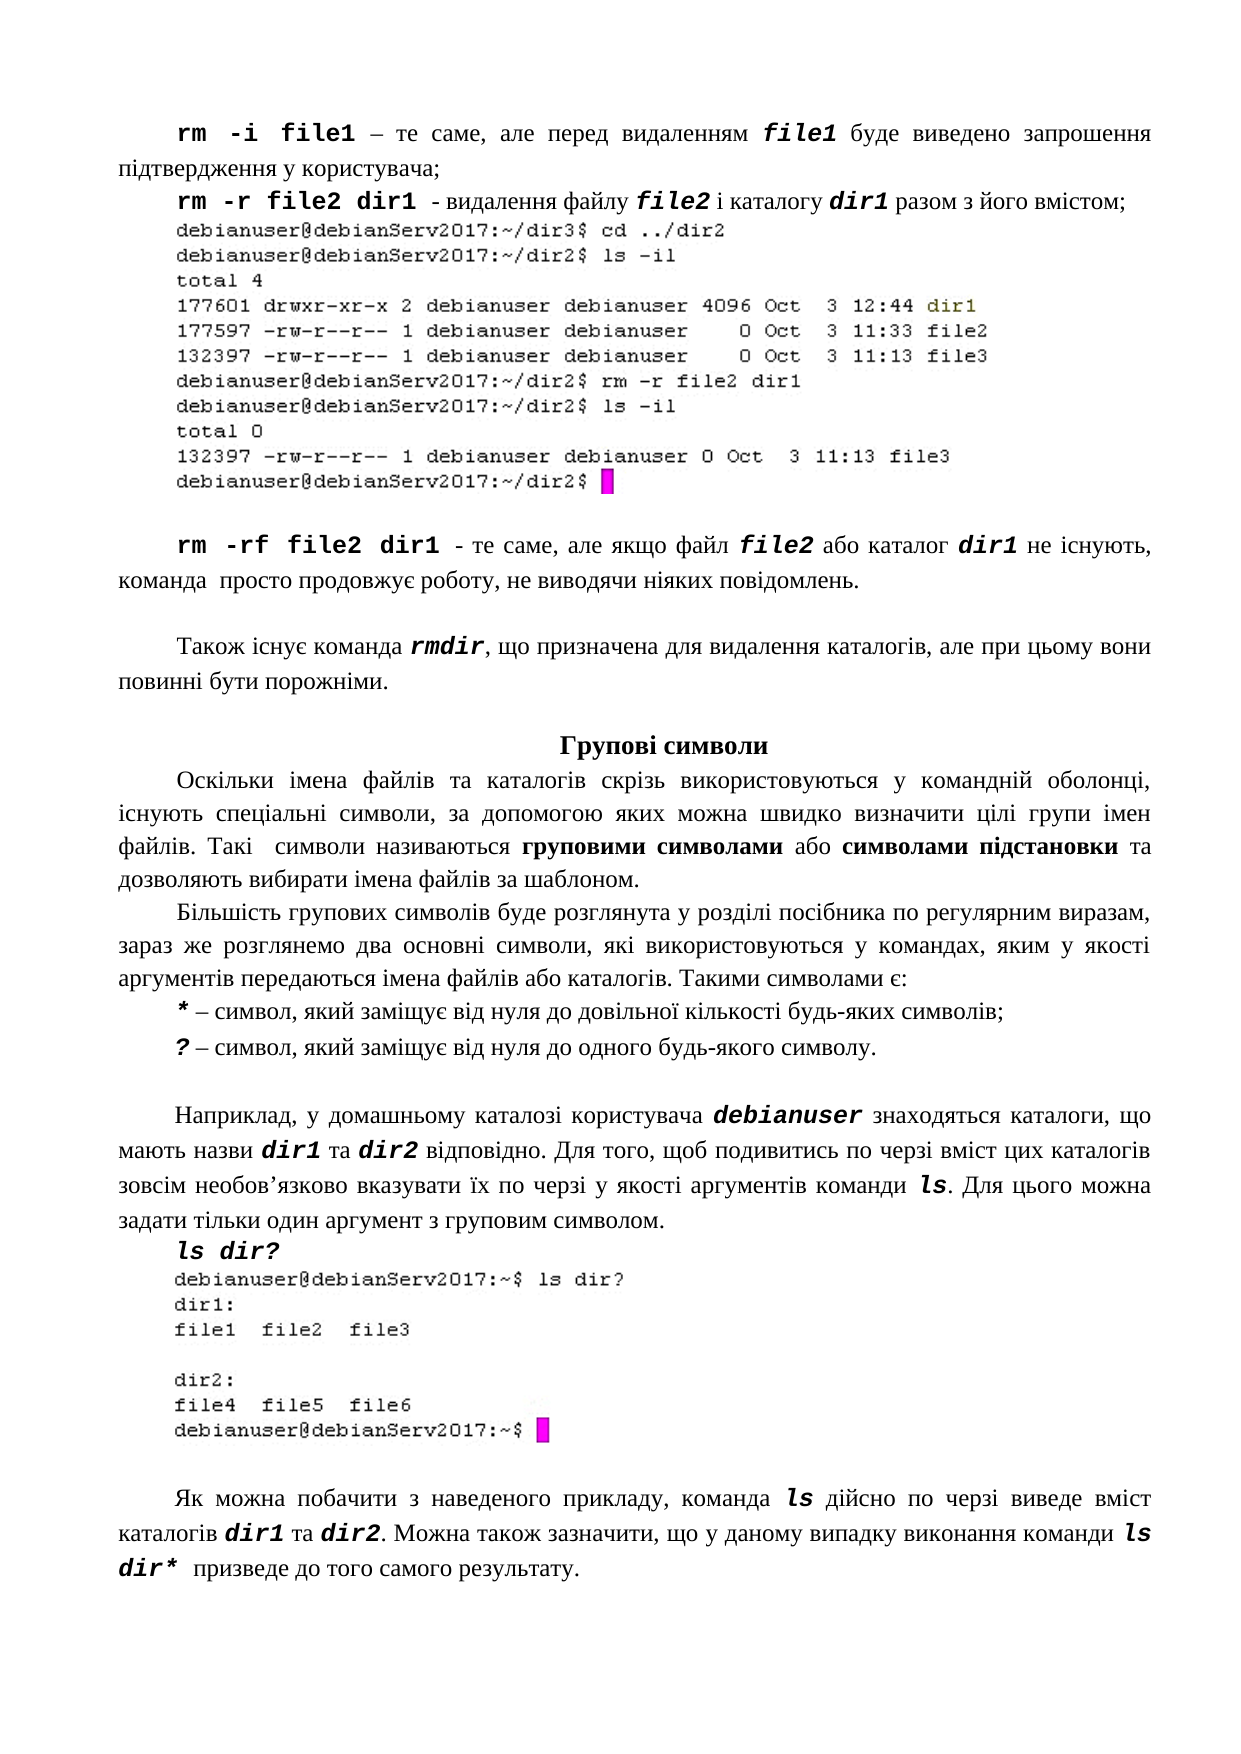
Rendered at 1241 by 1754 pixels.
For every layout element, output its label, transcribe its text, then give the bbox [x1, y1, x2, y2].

text Оскільки імена файлів та каталогів скрізь використовуються у командній оболонці, існують спеціальні символи, за допомогою яких можна швидко визначити цілі групи імен файлів. Такі символи називаються груповими символами або символами підстановки та дозволяють вибирати імена файлів за шаблоном. [118, 765, 1152, 893]
text Як можна побачити з наведеного прикладу, команда ls дійсно по черзі виведе вміст каталогів dir1 та dir2. Можна також зазначити, що у даному випадку виконання команди ls dir* призведе до того самого результату. [118, 1483, 1152, 1584]
text ? – символ, який заміщує від нуля до одного будь-якого символу. [118, 1032, 1152, 1063]
text Наприклад, у домашньому каталозі користувача debianuser знаходяться каталоги, що мають назви dir1 та dir2 відповідно. Для того, щоб подивитись по черзі вміст цих каталогів зовсім необов’язково вказувати їх по черзі у якості аргументів команди ls. Для цього можна задати тільки один аргумент з груповим символом. [118, 1100, 1152, 1234]
picture [176, 221, 991, 494]
text rm -rf file2 dir1 - те саме, але якщо файл file2 або каталог dir1 не існують, команда просто продовжує роботу, не виводячи ніяких повідомлень. [118, 530, 1152, 594]
text ls dir? [118, 1238, 1152, 1267]
text rm -r file2 dir1 - видалення файлу file2 і каталогу dir1 разом з його вмістом; [118, 186, 1152, 217]
text rm -i file1 – те саме, але перед видаленням file1 буде виведено запрошення підтвердження у користувача; [118, 118, 1152, 182]
picture [174, 1270, 637, 1446]
text Також існує команда rmdir, що призначена для видалення каталогів, але при цьому вони повинні бути порожніми. [118, 631, 1152, 695]
text Групові символи [118, 729, 1152, 761]
text Більшість групових символів буде розглянута у розділі посібника по регулярним виразам, зараз же розглянемо два основні символи, які використовуються у командах, яким у якості аргументів передаються імена файлів або каталогів. Такими символами є: [118, 897, 1152, 992]
text * – символ, який заміщує від нуля до довільної кількості будь-яких символів; [118, 996, 1152, 1027]
